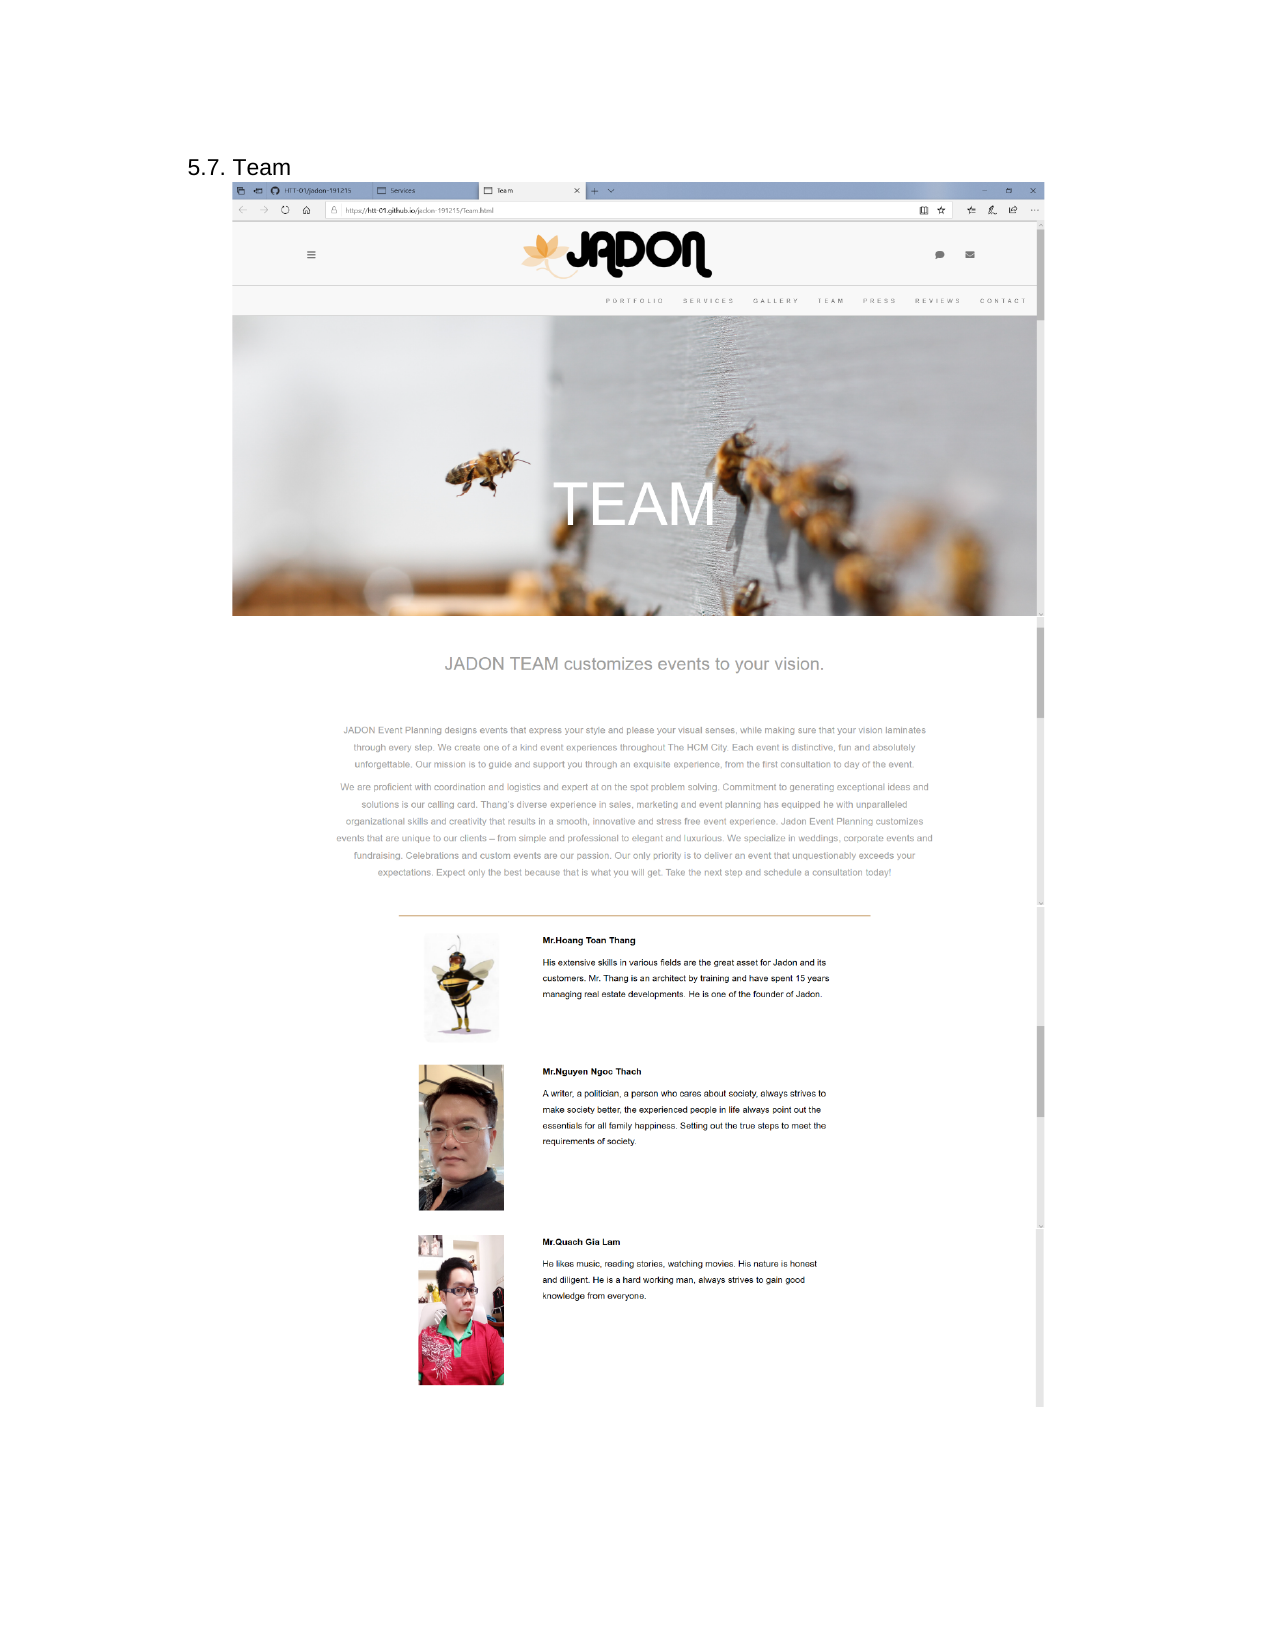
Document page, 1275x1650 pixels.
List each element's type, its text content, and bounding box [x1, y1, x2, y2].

picture [232, 182, 1045, 616]
picture [232, 1229, 1044, 1407]
picture [232, 907, 1045, 1228]
picture [232, 617, 1045, 905]
subtitle Team [187, 154, 1125, 181]
